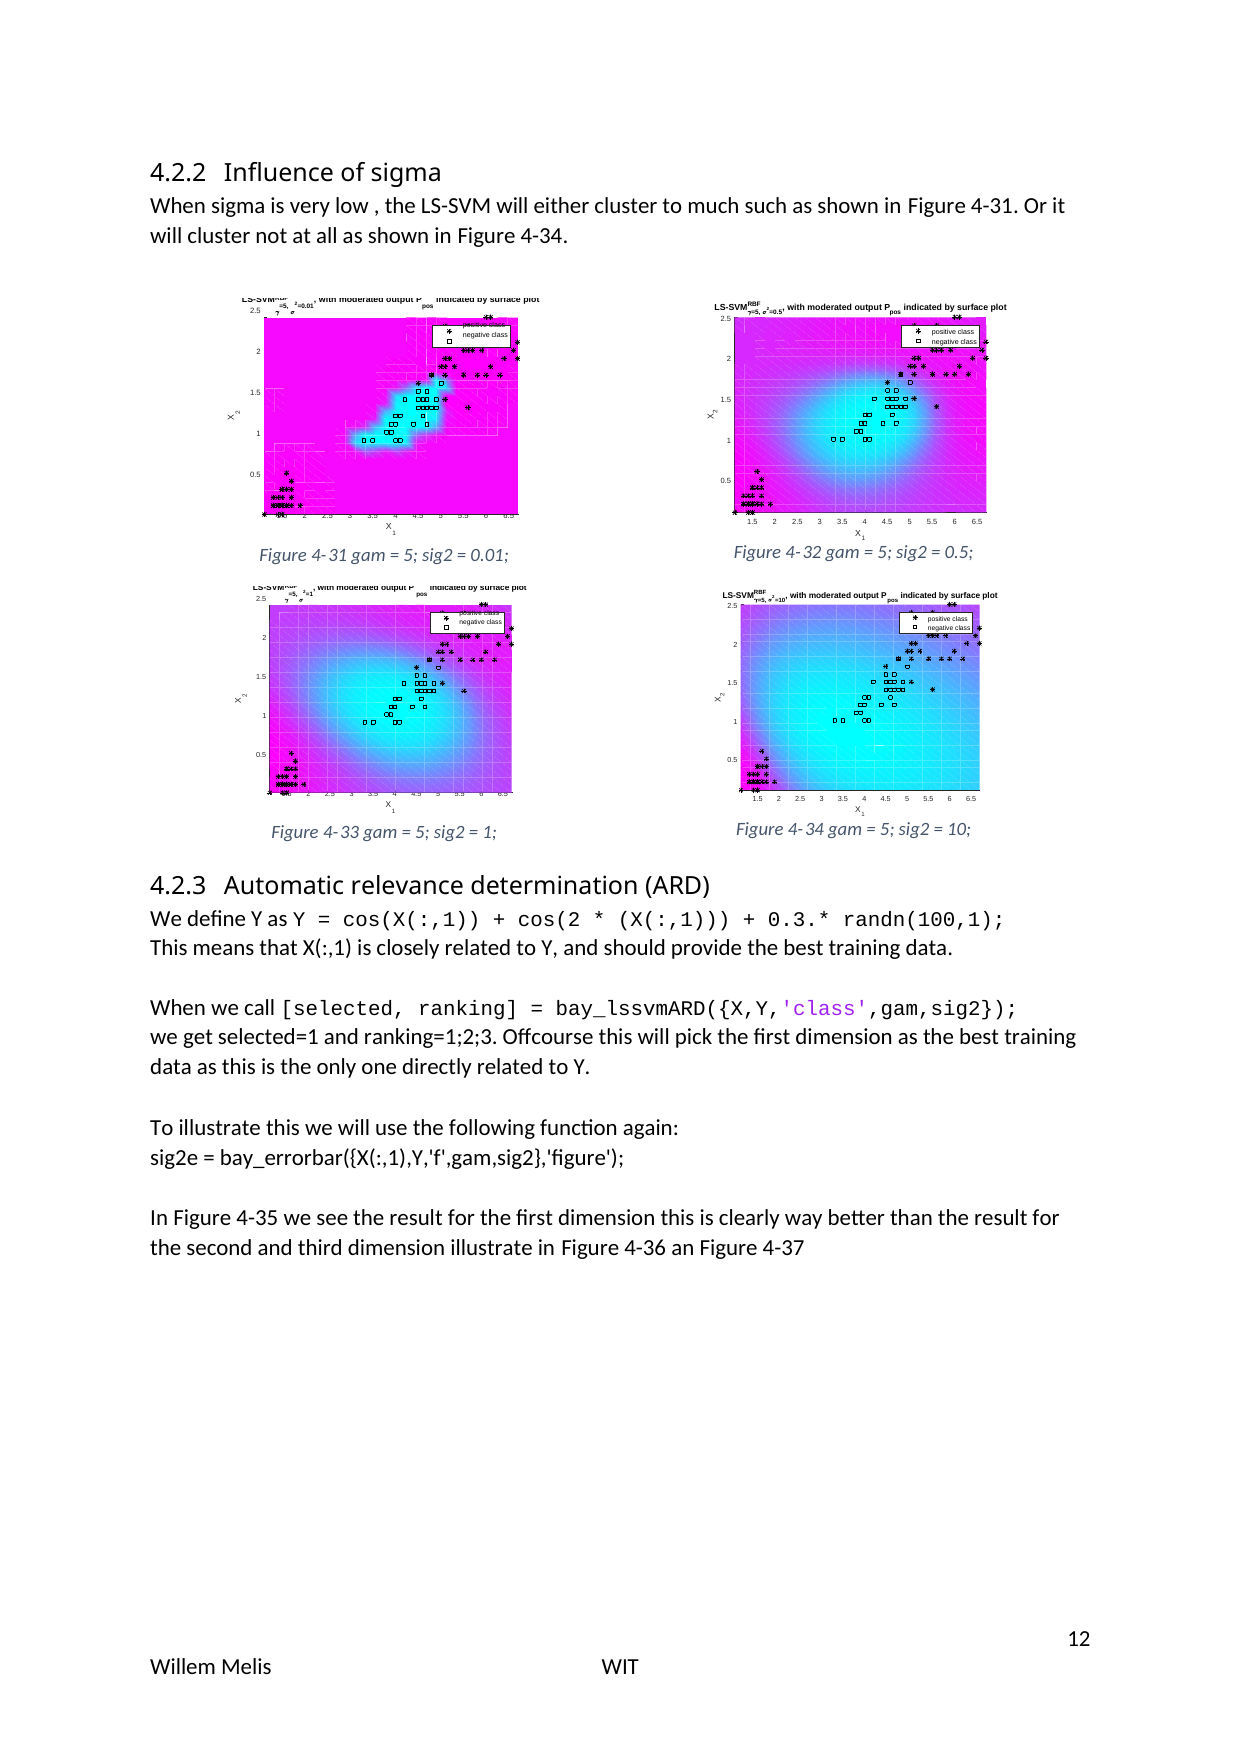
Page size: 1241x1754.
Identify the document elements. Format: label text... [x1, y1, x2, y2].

text When we call [selected, ranking] = bay_lssvmARD({X,Y,'class',gam,sig2}); [150, 993, 1090, 1022]
text To illustrate this we will use the following function again: [150, 1113, 1090, 1141]
text sig2e = bay_errorbar({X(:,1),Y,'f',gam,sig2},'figure'); [150, 1143, 1090, 1171]
subtitle Automatic relevance determination (ARD) [150, 868, 1090, 902]
subtitle Influence of sigma [150, 154, 1090, 188]
text This means that X(:,1) is closely related to Y, and should provide the best training data. [150, 933, 1090, 961]
text we get selected=1 and ranking=1;2;3. Offcourse this will pick the first dimension as the best training data as this is the only one directly related to Y. [150, 1022, 1090, 1080]
text We define Y as Y = cos(X(:,1)) + cos(2 * (X(:,1))) + 0.3.* randn(100,1); [150, 904, 1090, 933]
